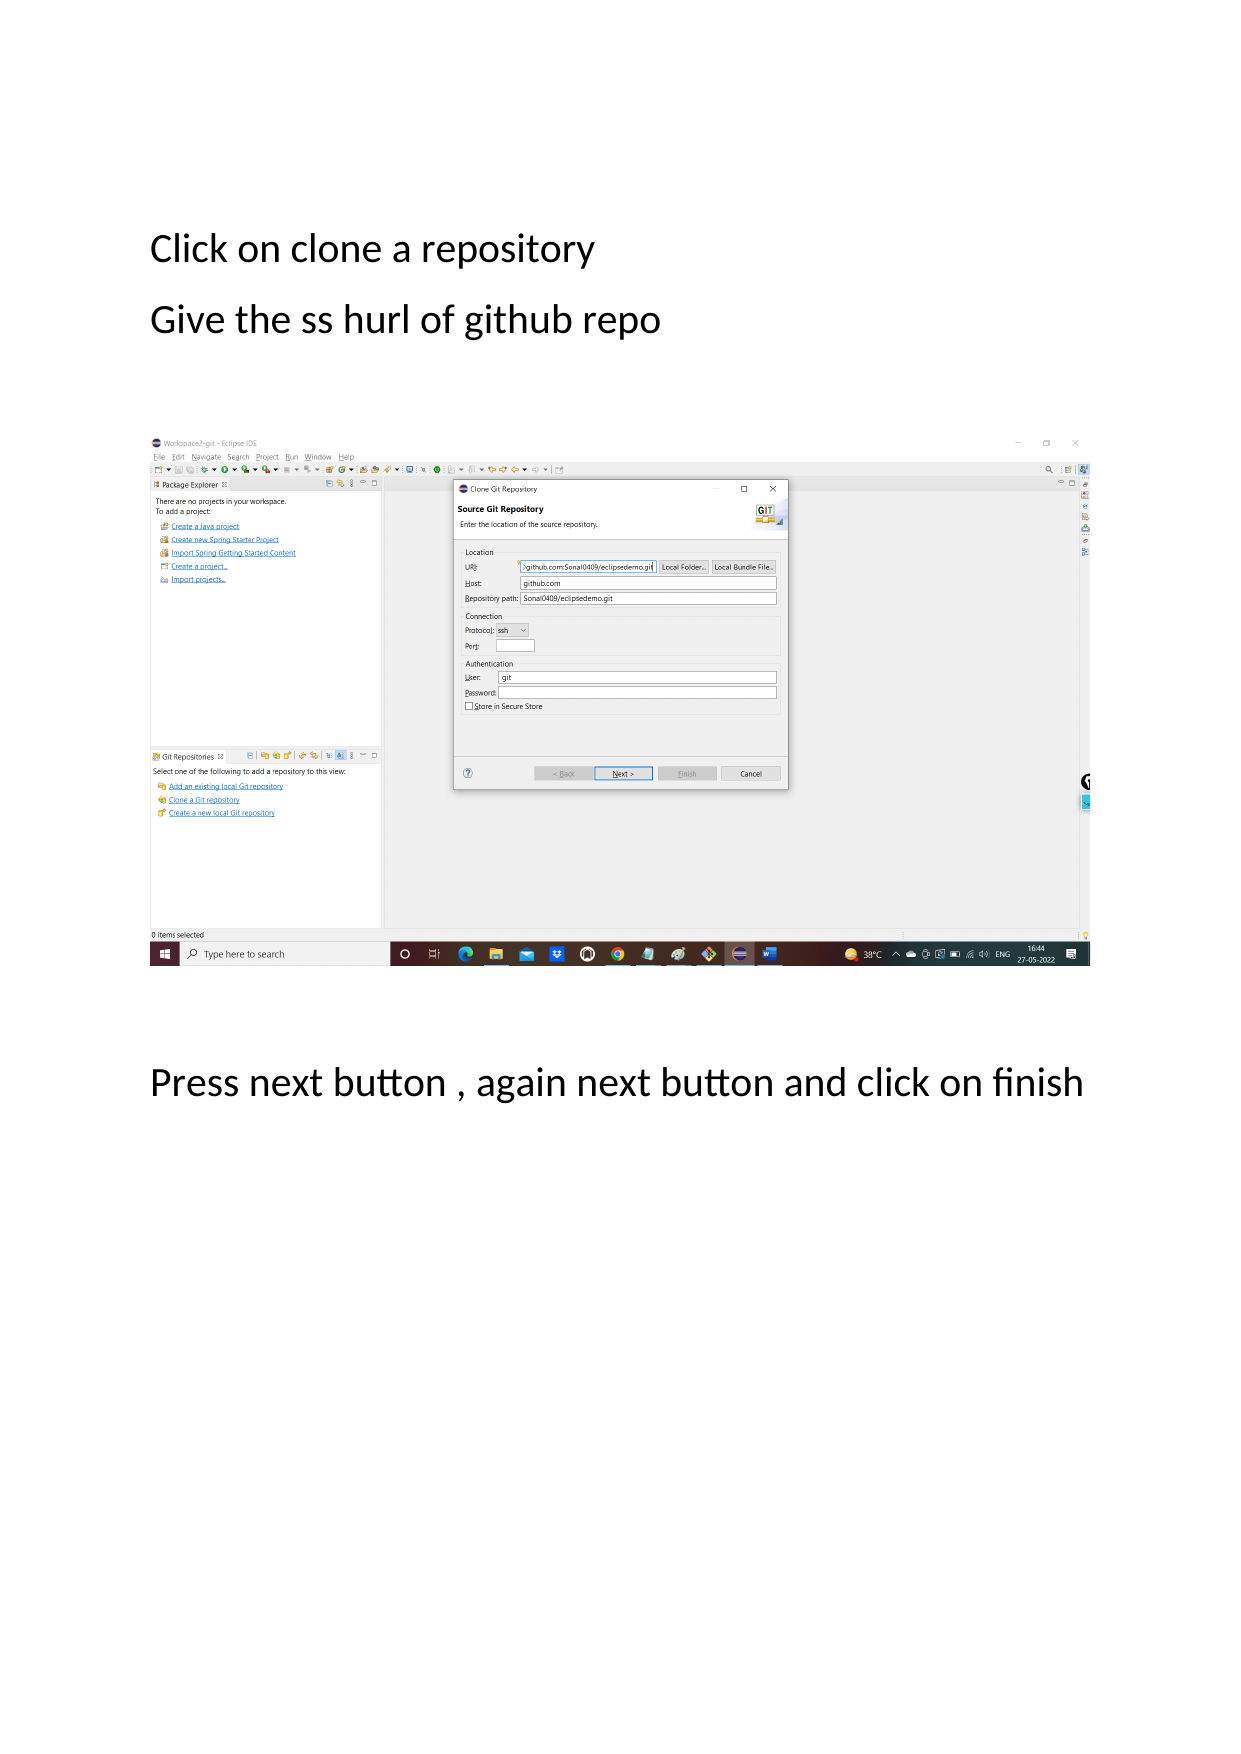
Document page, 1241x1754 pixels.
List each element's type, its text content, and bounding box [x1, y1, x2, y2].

text Press next button , again next button and click on finish [150, 1056, 1090, 1106]
text Click on clone a repository [150, 222, 1090, 272]
picture [150, 436, 1091, 966]
text Give the ss hurl of github repo [150, 293, 1090, 344]
